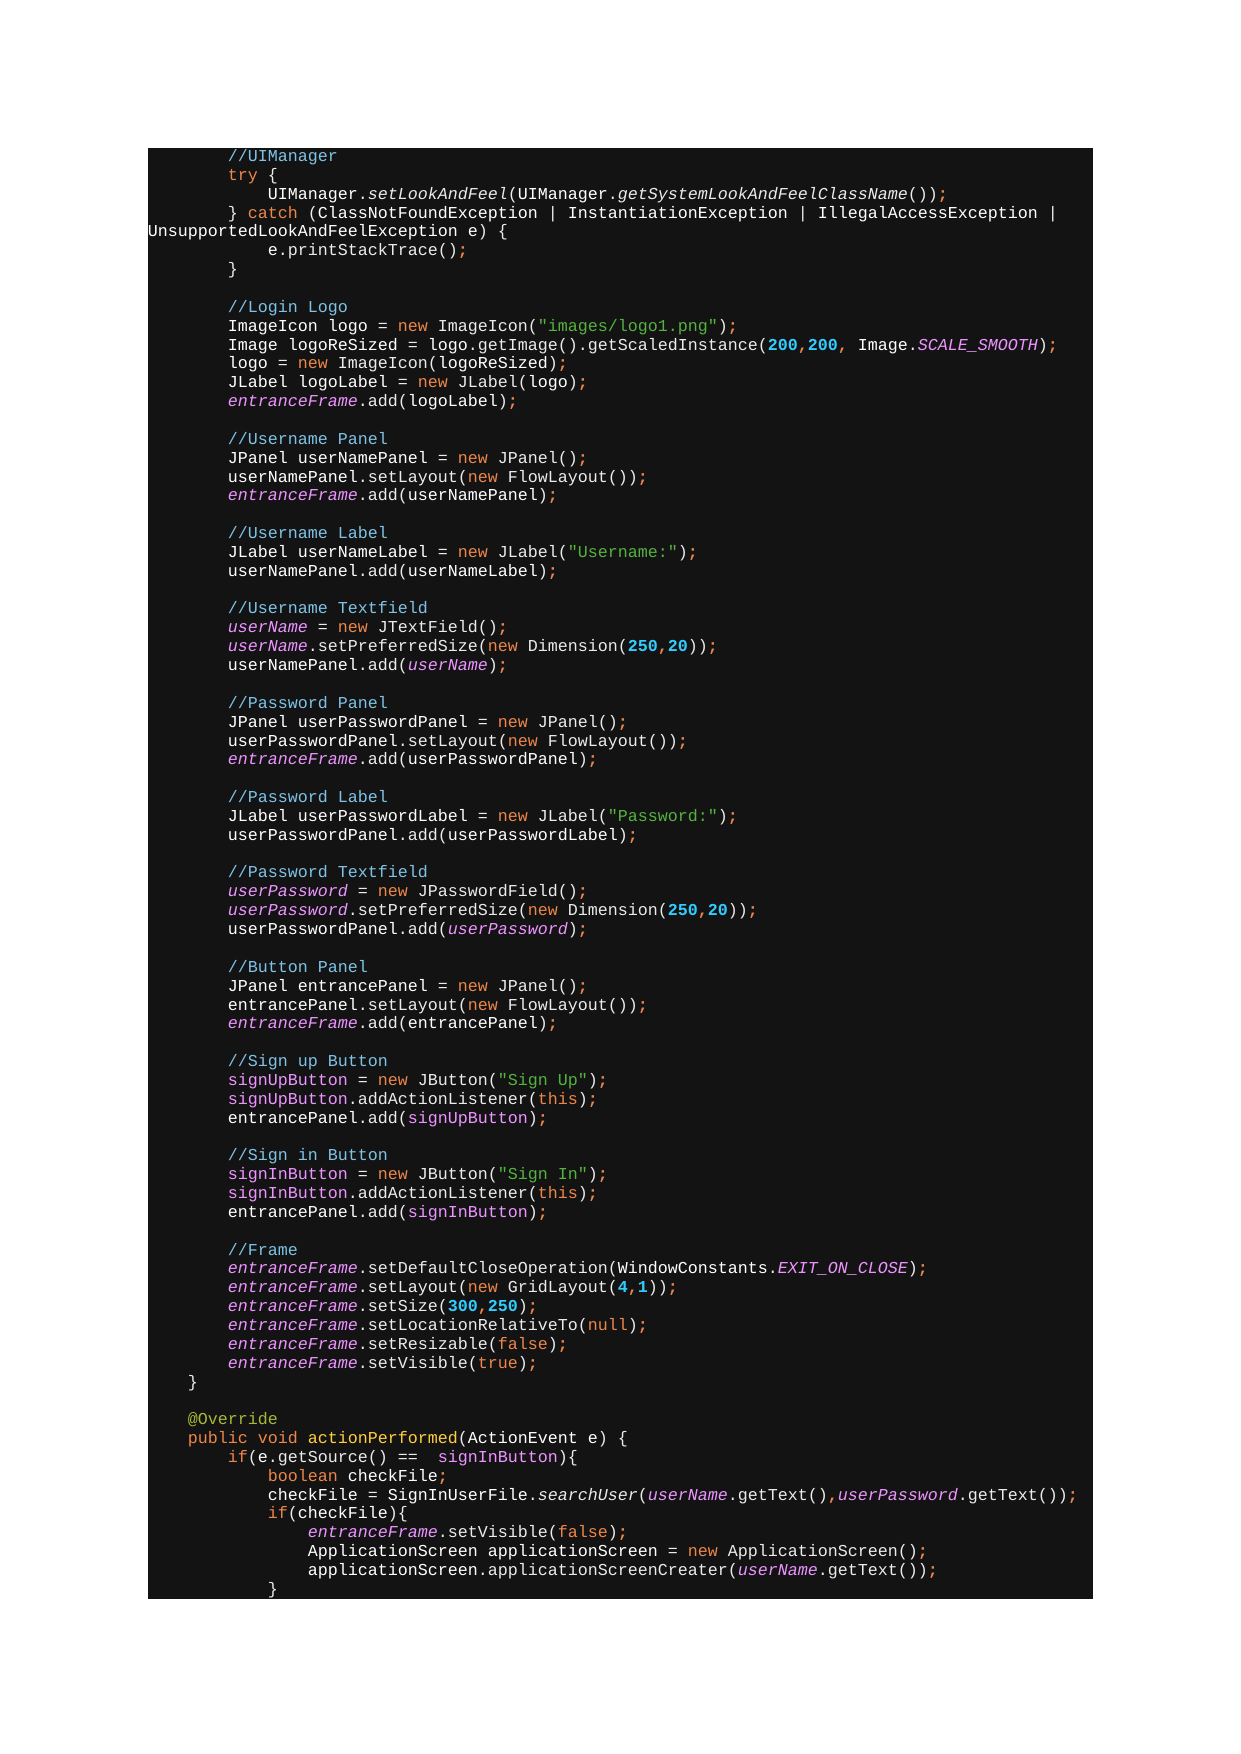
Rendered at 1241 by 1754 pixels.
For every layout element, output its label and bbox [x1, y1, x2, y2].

text [148, 148, 1093, 1599]
